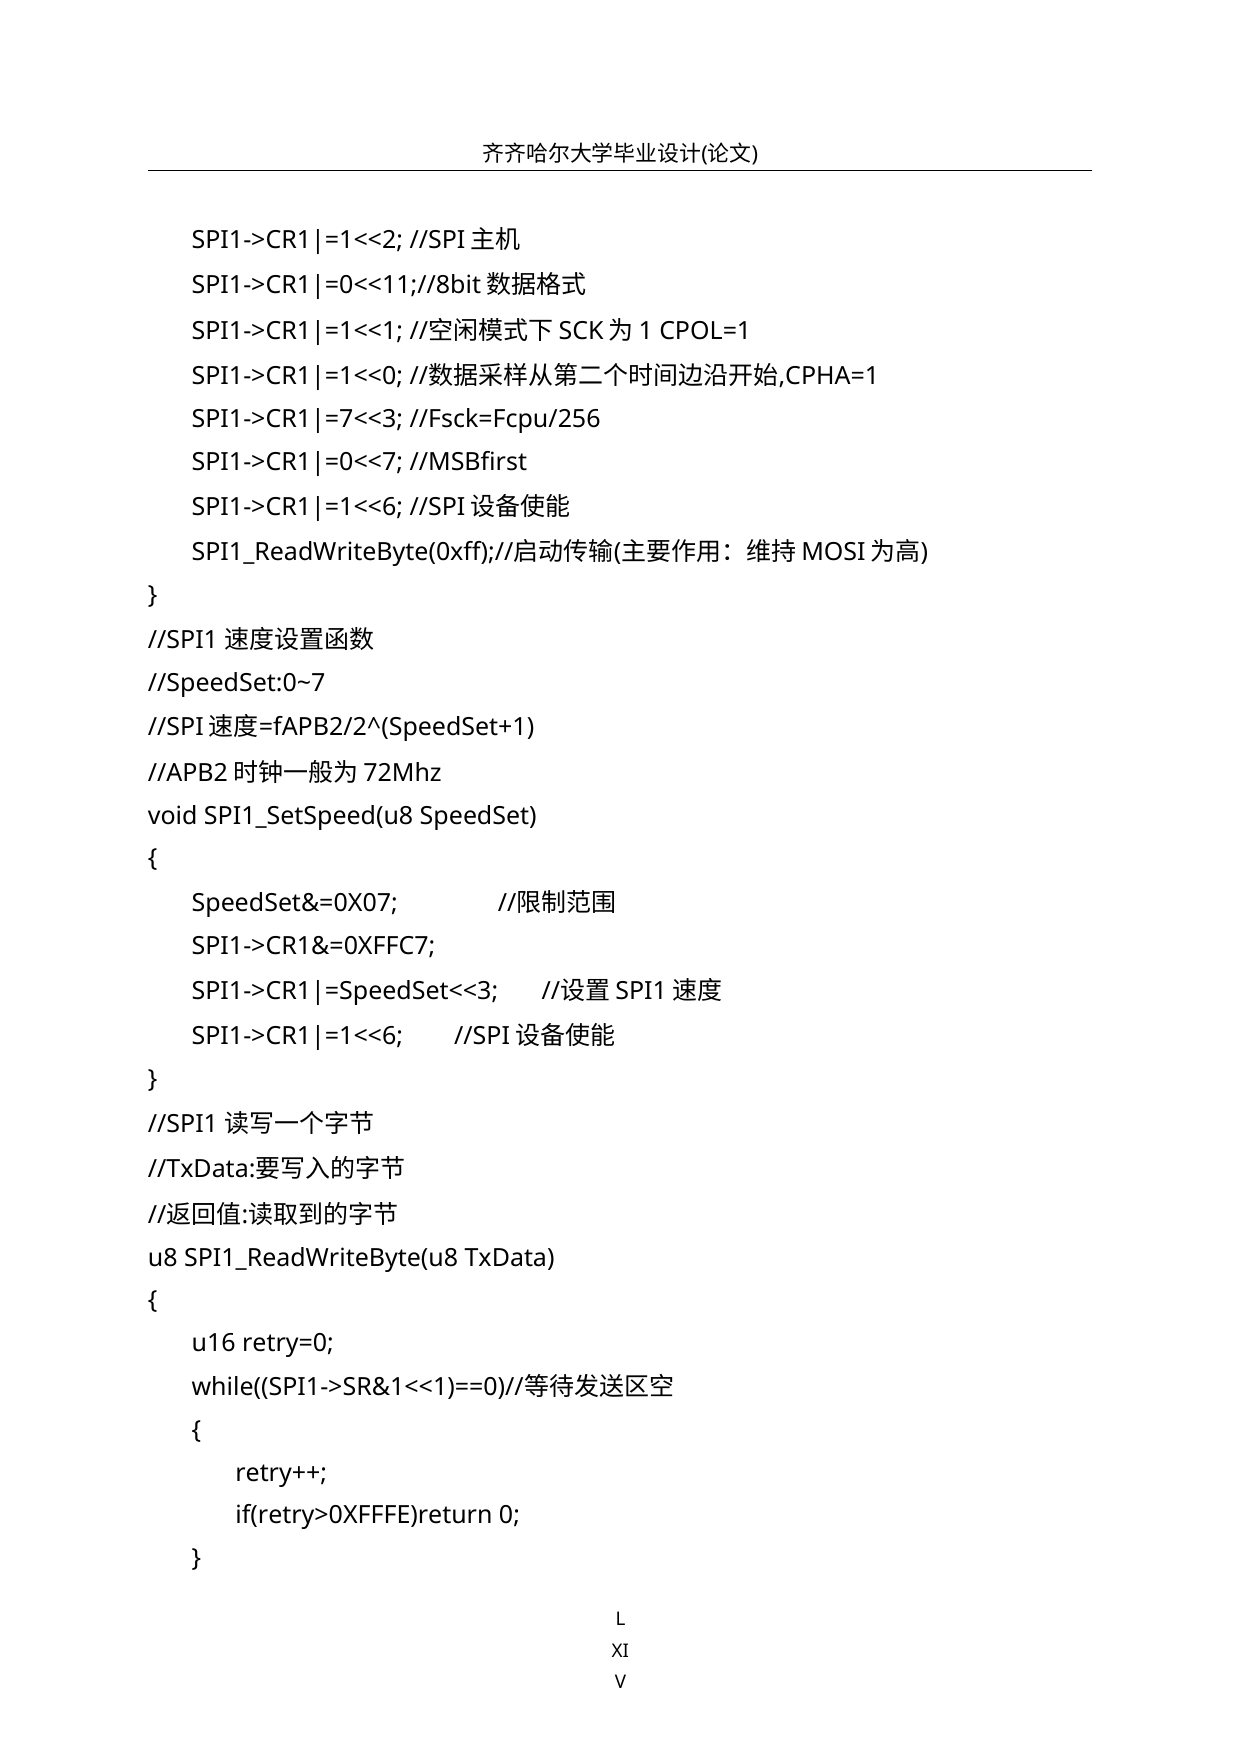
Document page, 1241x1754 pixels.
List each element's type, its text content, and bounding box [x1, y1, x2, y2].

text SPI1->CR1|=1<<1; //空闲模式下SCK为1 CPOL=1 [148, 310, 1092, 347]
text SPI1->CR1|=SpeedSet<<3; //设置SPI1速度 [148, 970, 1092, 1007]
text SPI1->CR1|=0<<7; //MSBfirst [148, 443, 1092, 477]
text //SPI1 速度设置函数 [148, 619, 1092, 655]
text SPI1->CR1|=1<<6; //SPI设备使能 [148, 486, 1092, 522]
text SPI1->CR1&=0XFFC7; [148, 928, 1092, 962]
text SPI1->CR1|=1<<2; //SPI主机 [148, 220, 1092, 256]
text //APB2时钟一般为72Mhz [148, 752, 1092, 788]
text u16 retry=0; [148, 1324, 1092, 1358]
text { [148, 1412, 1092, 1446]
text //返回值:读取到的字节 [148, 1194, 1092, 1230]
text //TxData:要写入的字节 [148, 1149, 1092, 1185]
text SpeedSet&=0X07; //限制范围 [148, 882, 1092, 919]
text SPI1->CR1|=0<<11;//8bit数据格式 [148, 265, 1092, 301]
text } [148, 1540, 1092, 1574]
text } [148, 577, 1092, 611]
text { [148, 1282, 1092, 1316]
text SPI1->CR1|=1<<6; //SPI设备使能 [148, 1016, 1092, 1052]
text //SpeedSet:0~7 [148, 664, 1092, 698]
text while((SPI1->SR&1<<1)==0)//等待发送区空 [148, 1367, 1092, 1403]
text if(retry>0XFFFE)return 0; [148, 1497, 1092, 1531]
text //SPI速度=fAPB2/2^(SpeedSet+1) [148, 707, 1092, 743]
text SPI1->CR1|=1<<0; //数据采样从第二个时间边沿开始,CPHA=1 [148, 356, 1092, 392]
text SPI1_ReadWriteByte(0xff);//启动传输(主要作用：维持MOSI为高) [148, 531, 1092, 567]
text void SPI1_SetSpeed(u8 SpeedSet) [148, 797, 1092, 832]
text //SPI1 读写一个字节 [148, 1103, 1092, 1140]
text retry++; [148, 1455, 1092, 1489]
text u8 SPI1_ReadWriteByte(u8 TxData) [148, 1239, 1092, 1273]
text SPI1->CR1|=7<<3; //Fsck=Fcpu/256 [148, 401, 1092, 435]
text { [148, 840, 1092, 874]
text } [148, 1061, 1092, 1095]
